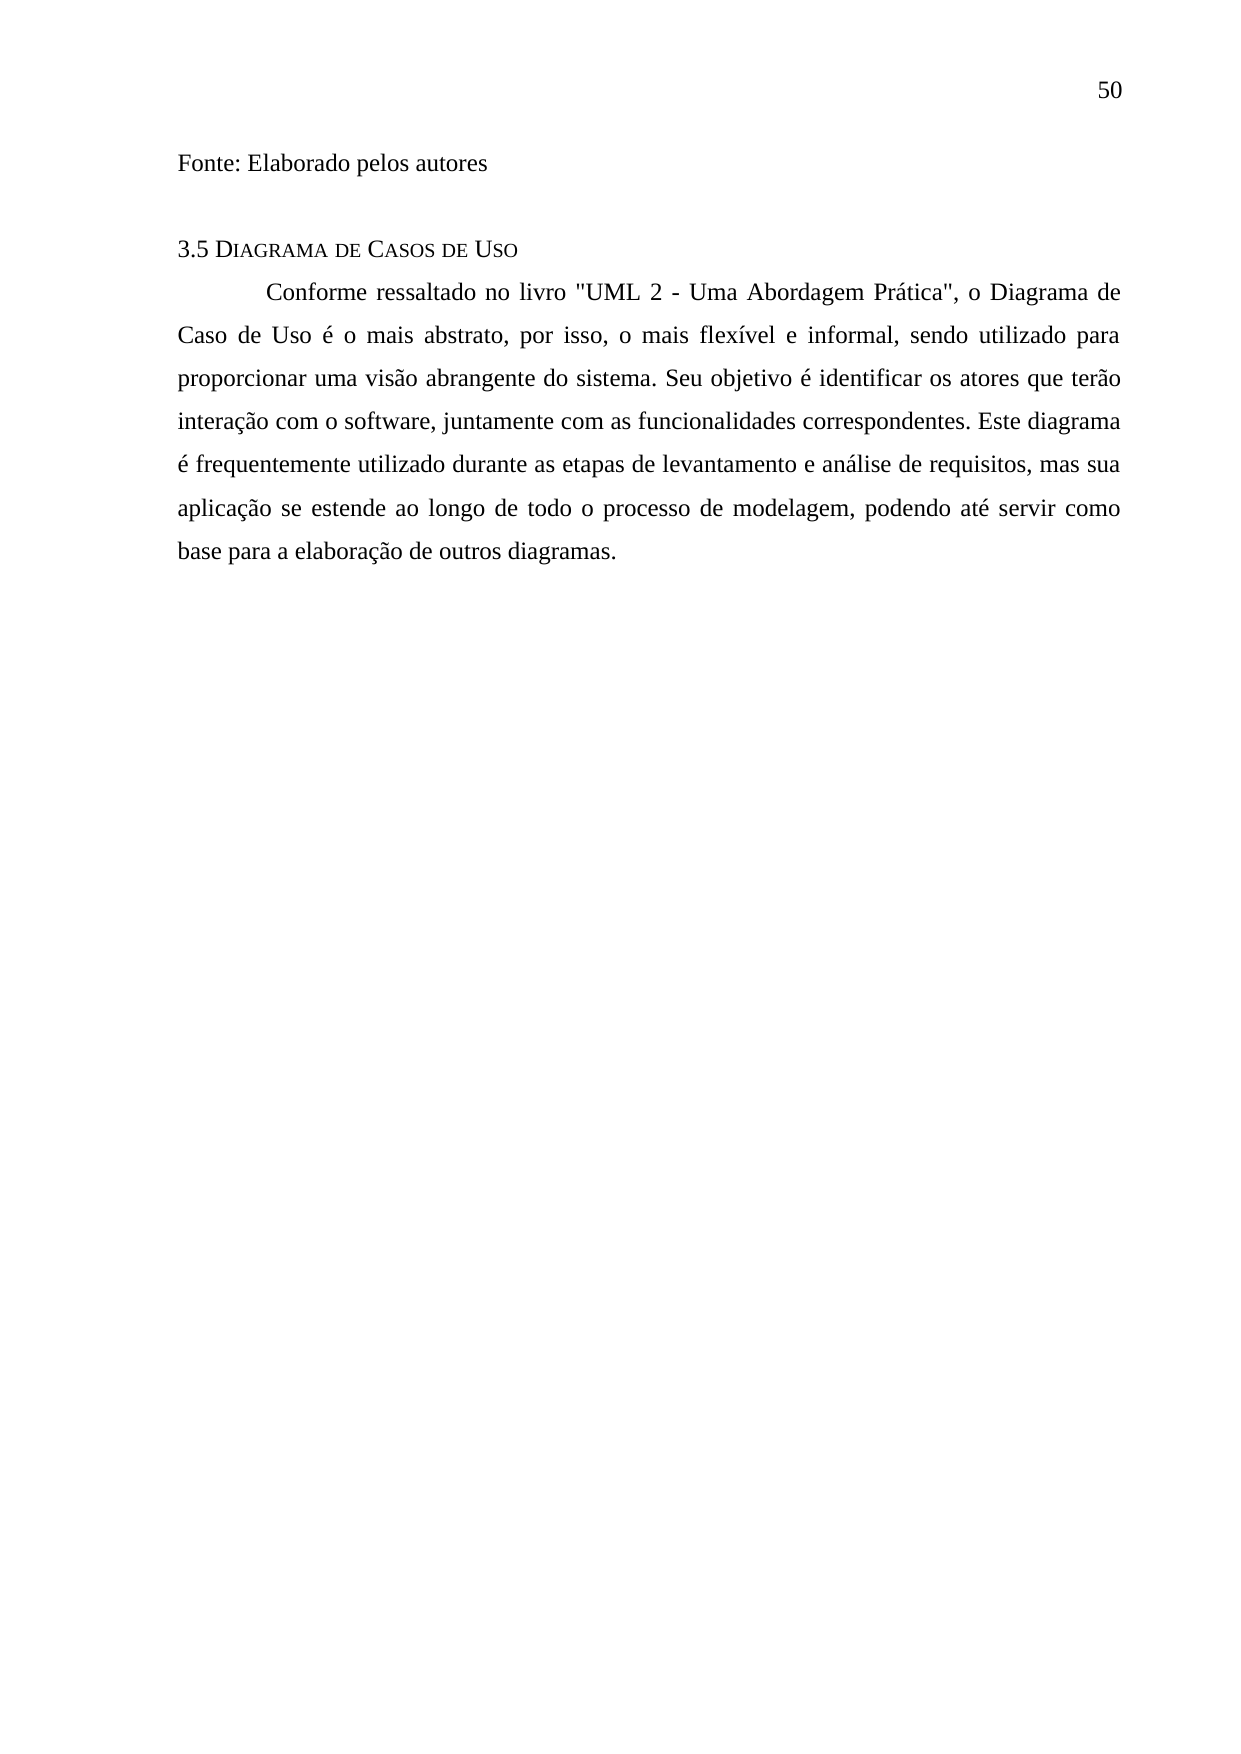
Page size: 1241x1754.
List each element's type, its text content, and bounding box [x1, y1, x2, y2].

text Conforme ressaltado no livro "UML 2 - Uma Abordagem Prática", o Diagrama de Caso de Uso é o mais abstrato, por isso, o mais flexível e informal, sendo utilizado para proporcionar uma visão abrangente do sistema. Seu objetivo é identificar os atores que terão interação com o software, juntamente com as funcionalidades correspondentes. Este diagrama é frequentemente utilizado durante as etapas de levantamento e análise de requisitos, mas sua aplicação se estende ao longo de todo o processo de modelagem, podendo até servir como base para a elaboração de outros diagramas. [177, 277, 1122, 564]
text Fonte: Elaborado pelos autores [177, 148, 1122, 176]
subtitle 3.5 Diagrama de Casos de Uso [177, 234, 1122, 263]
